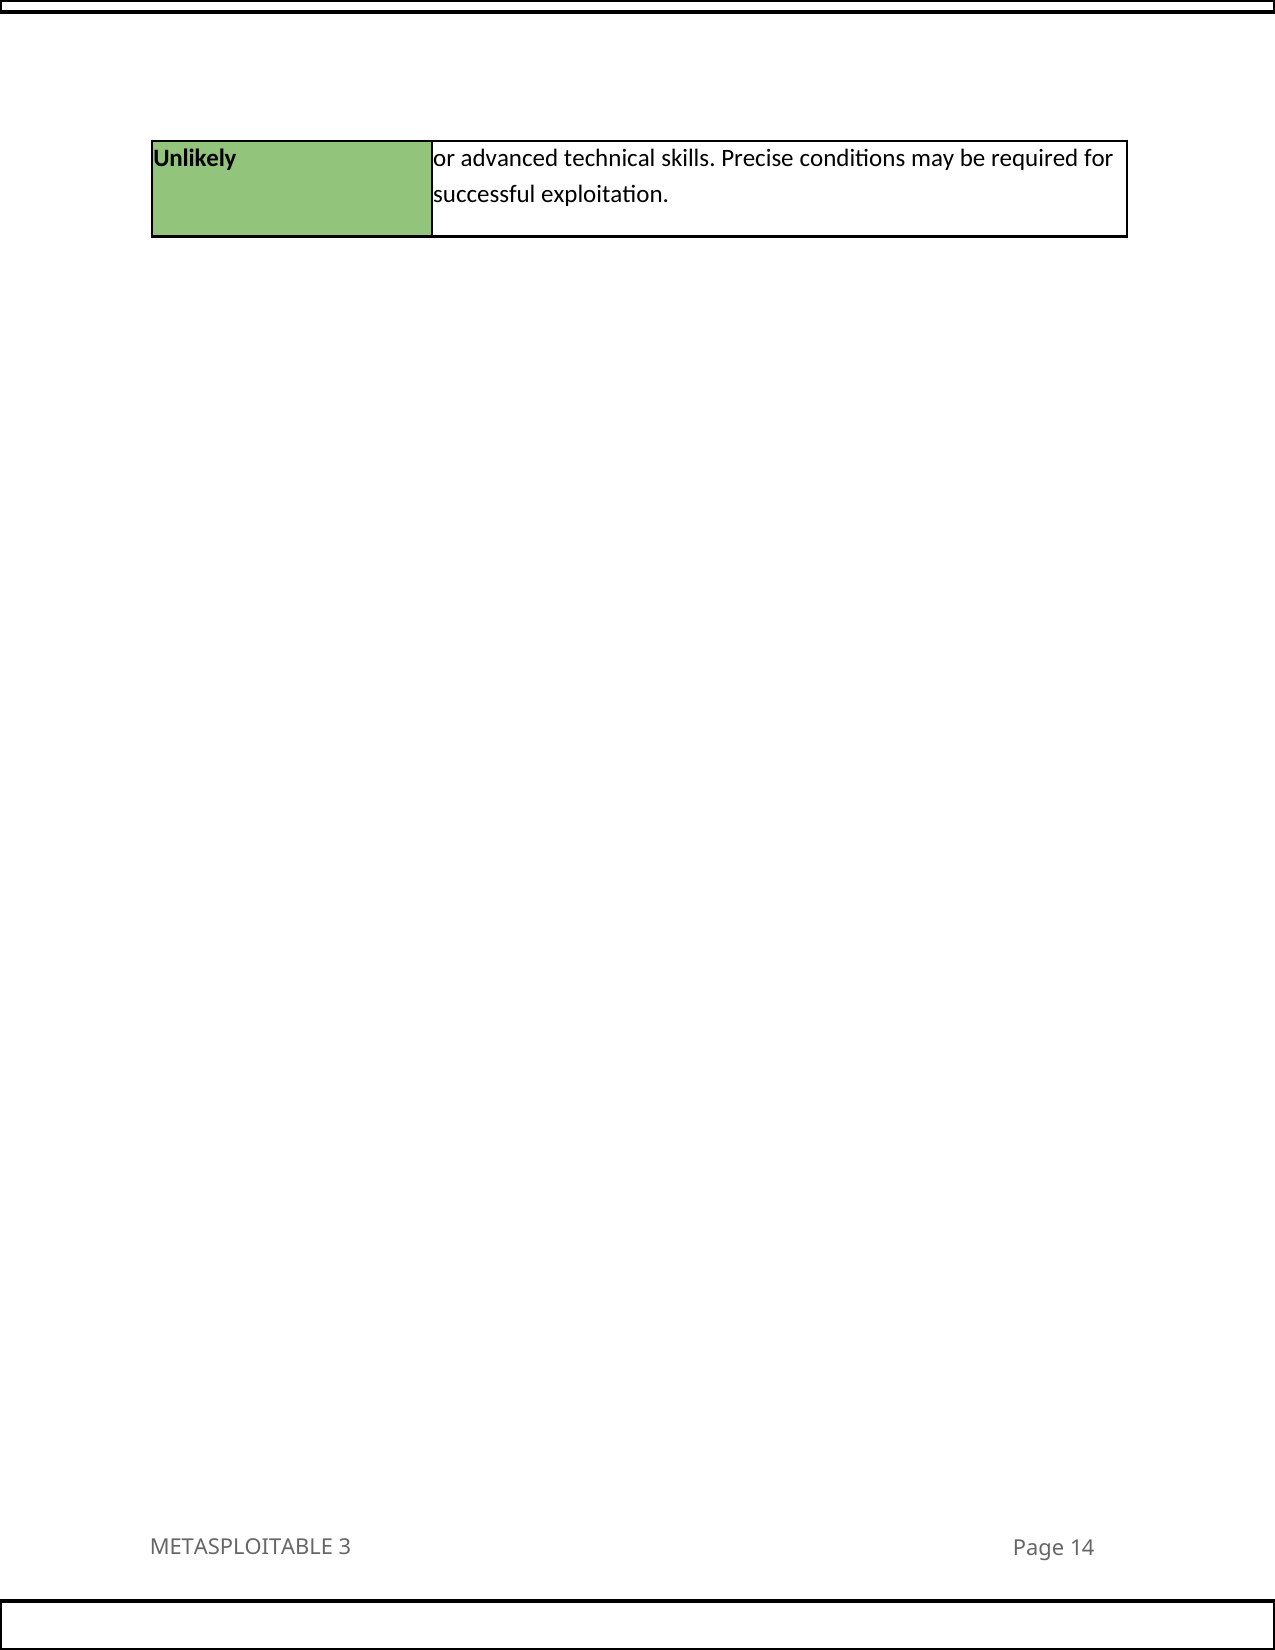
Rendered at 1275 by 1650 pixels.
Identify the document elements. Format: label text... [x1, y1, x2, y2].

table_cell Unlikely [153, 142, 431, 235]
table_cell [433, 142, 1126, 235]
